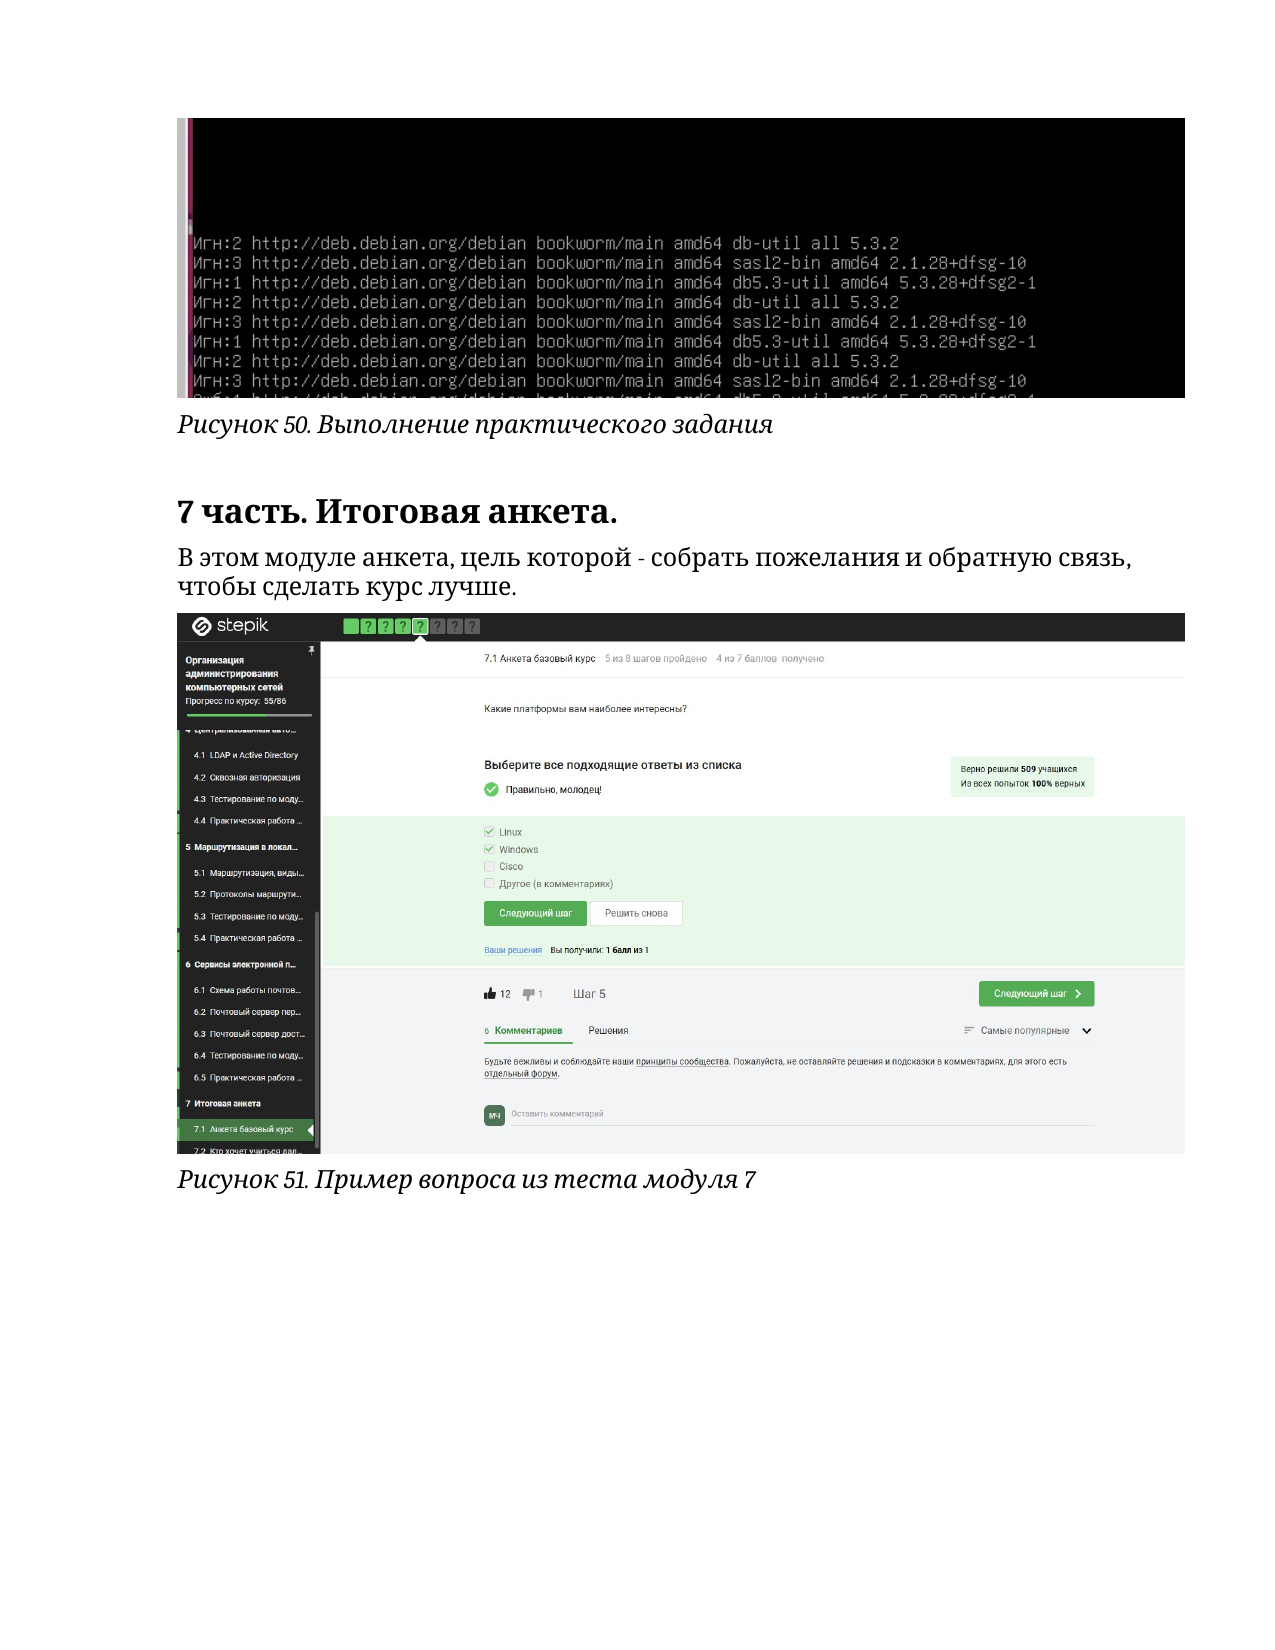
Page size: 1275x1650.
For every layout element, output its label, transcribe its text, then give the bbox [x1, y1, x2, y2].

text В этом модуле анкета, цель которой - собрать пожелания и обратную связь, чтобы сделать курс лучше. [177, 544, 1186, 601]
picture [177, 118, 1185, 398]
text 7 часть. Итоговая анкета. [177, 493, 1186, 531]
picture [177, 613, 1185, 1154]
